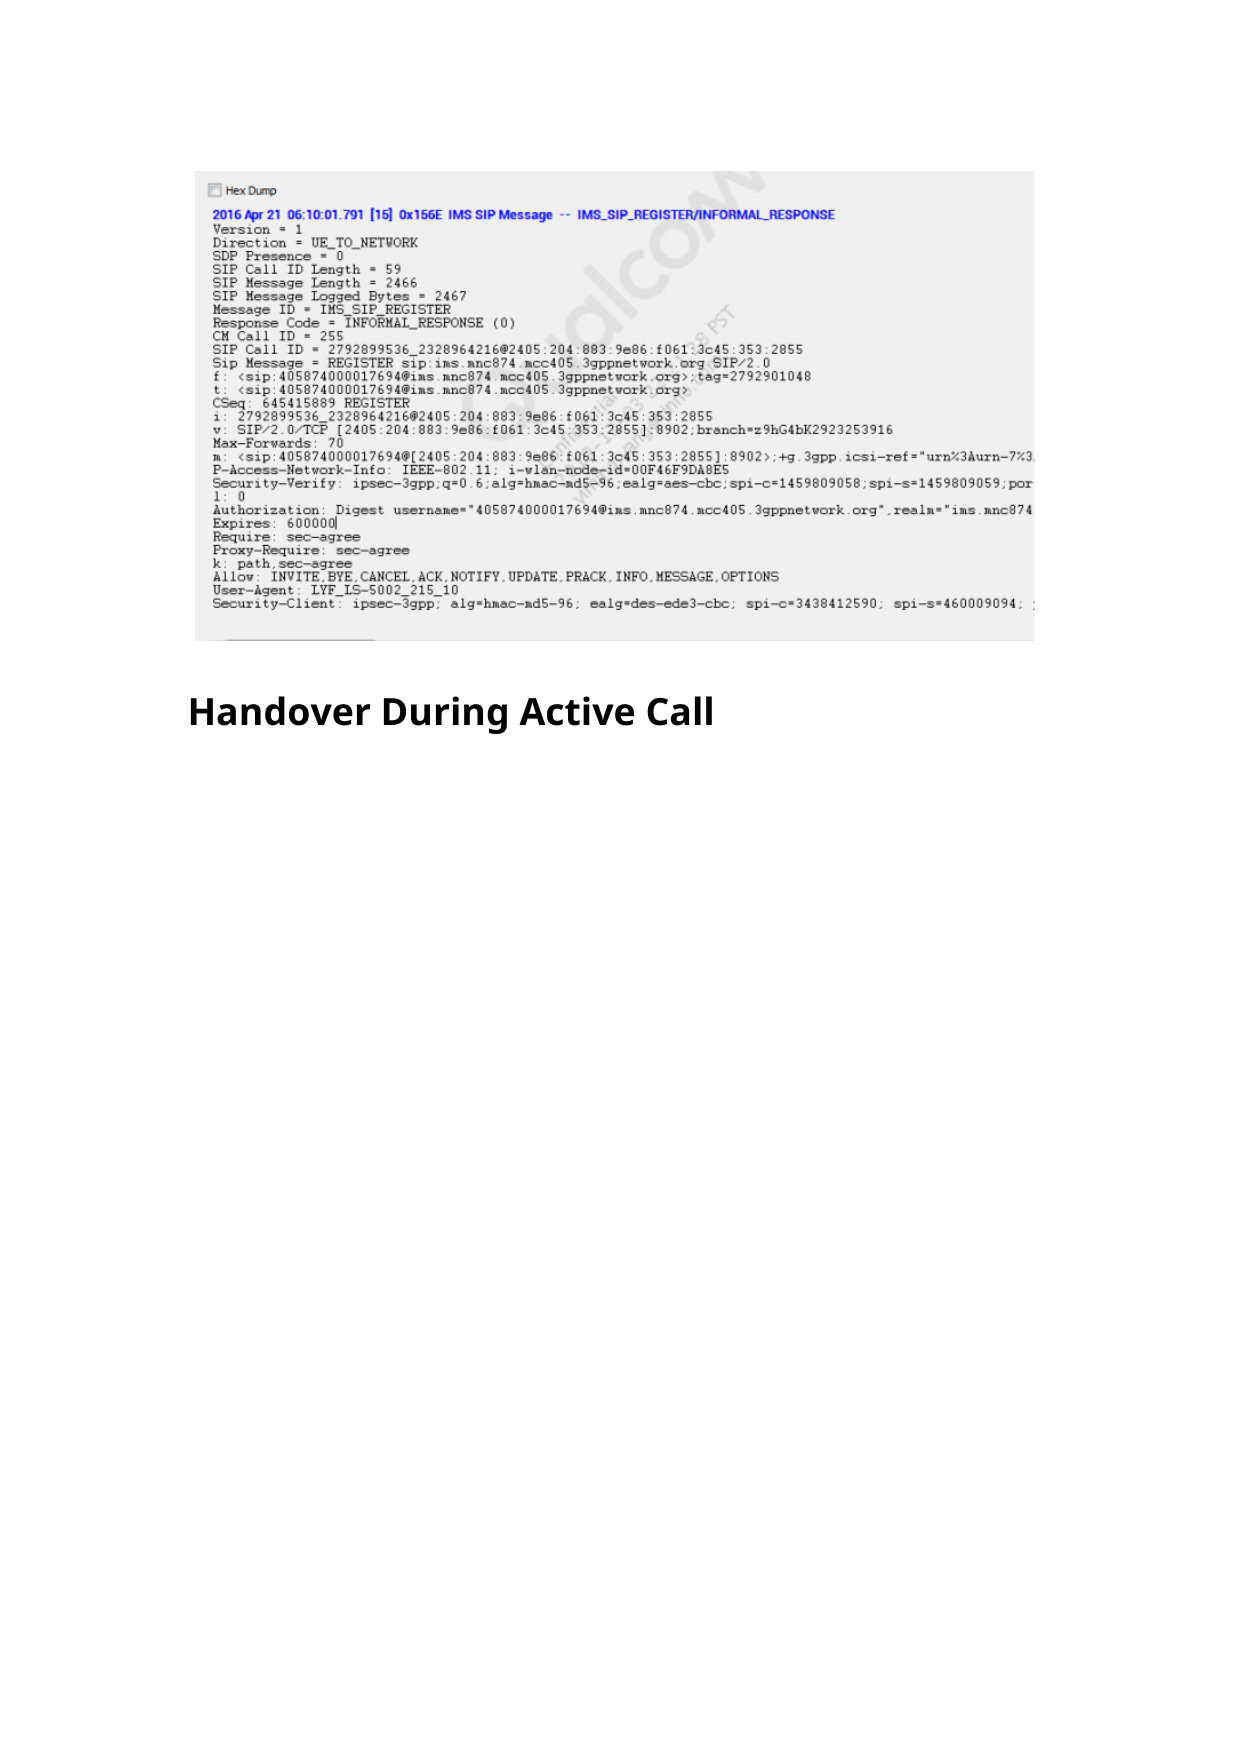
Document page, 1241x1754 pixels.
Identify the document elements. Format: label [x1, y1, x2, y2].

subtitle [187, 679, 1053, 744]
picture [187, 171, 1053, 641]
